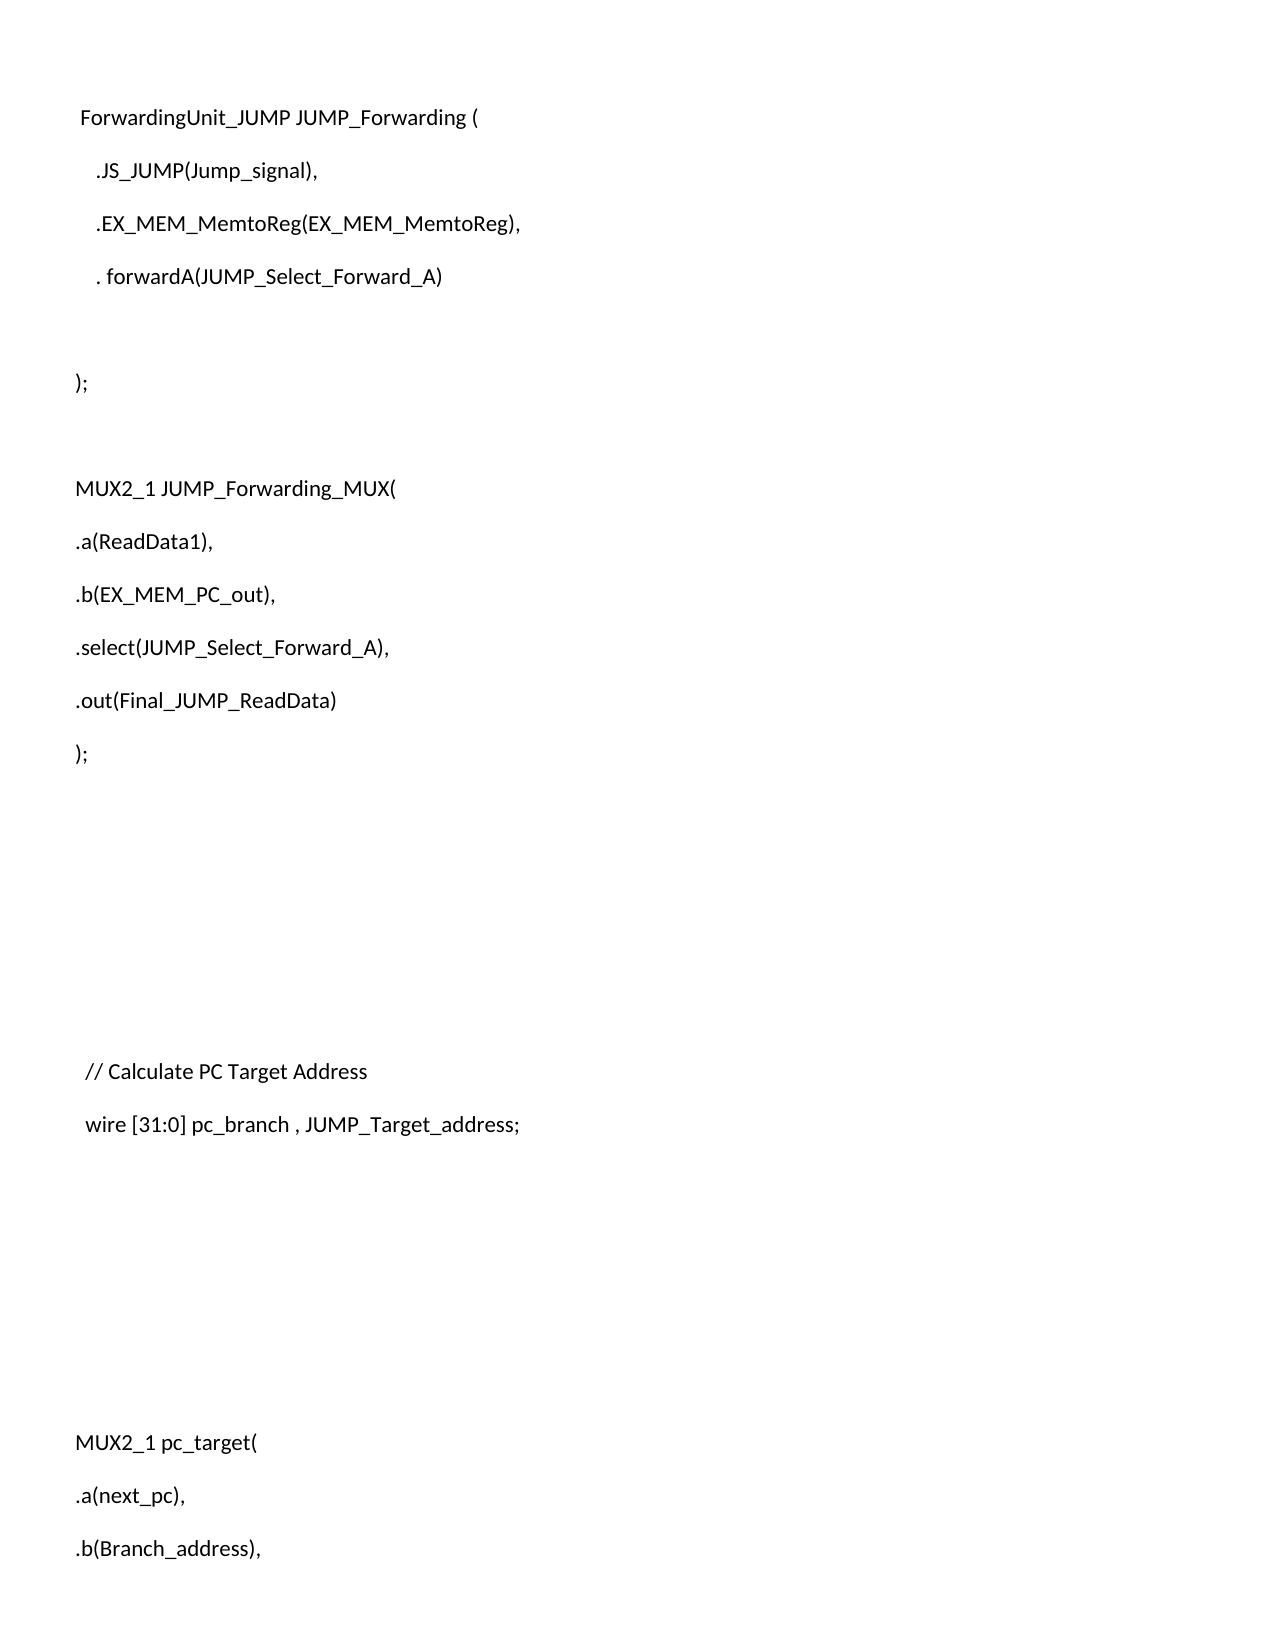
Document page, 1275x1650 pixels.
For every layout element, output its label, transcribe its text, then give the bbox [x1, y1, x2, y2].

text .a(ReadData1), [75, 527, 1200, 555]
text .select(JUMP_Select_Forward_A), [75, 633, 1200, 661]
text .out(Final_JUMP_ReadData) [75, 686, 1200, 714]
text .JS_JUMP(Jump_signal), [75, 156, 1200, 184]
text . forwardA(JUMP_Select_Forward_A) [75, 262, 1200, 290]
text ForwardingUnit_JUMP JUMP_Forwarding ( [75, 103, 1200, 131]
text ); [75, 739, 1200, 767]
text .b(EX_MEM_PC_out), [75, 580, 1200, 608]
text MUX2_1 JUMP_Forwarding_MUX( [75, 474, 1200, 502]
text MUX2_1 pc_target( [75, 1428, 1200, 1457]
text // Calculate PC Target Address [75, 1057, 1200, 1085]
text .b(Branch_address), [75, 1534, 1200, 1563]
text .EX_MEM_MemtoReg(EX_MEM_MemtoReg), [75, 209, 1200, 237]
text .a(next_pc), [75, 1482, 1200, 1509]
text wire [31:0] pc_branch , JUMP_Target_address; [75, 1110, 1200, 1138]
text ); [75, 368, 1200, 396]
